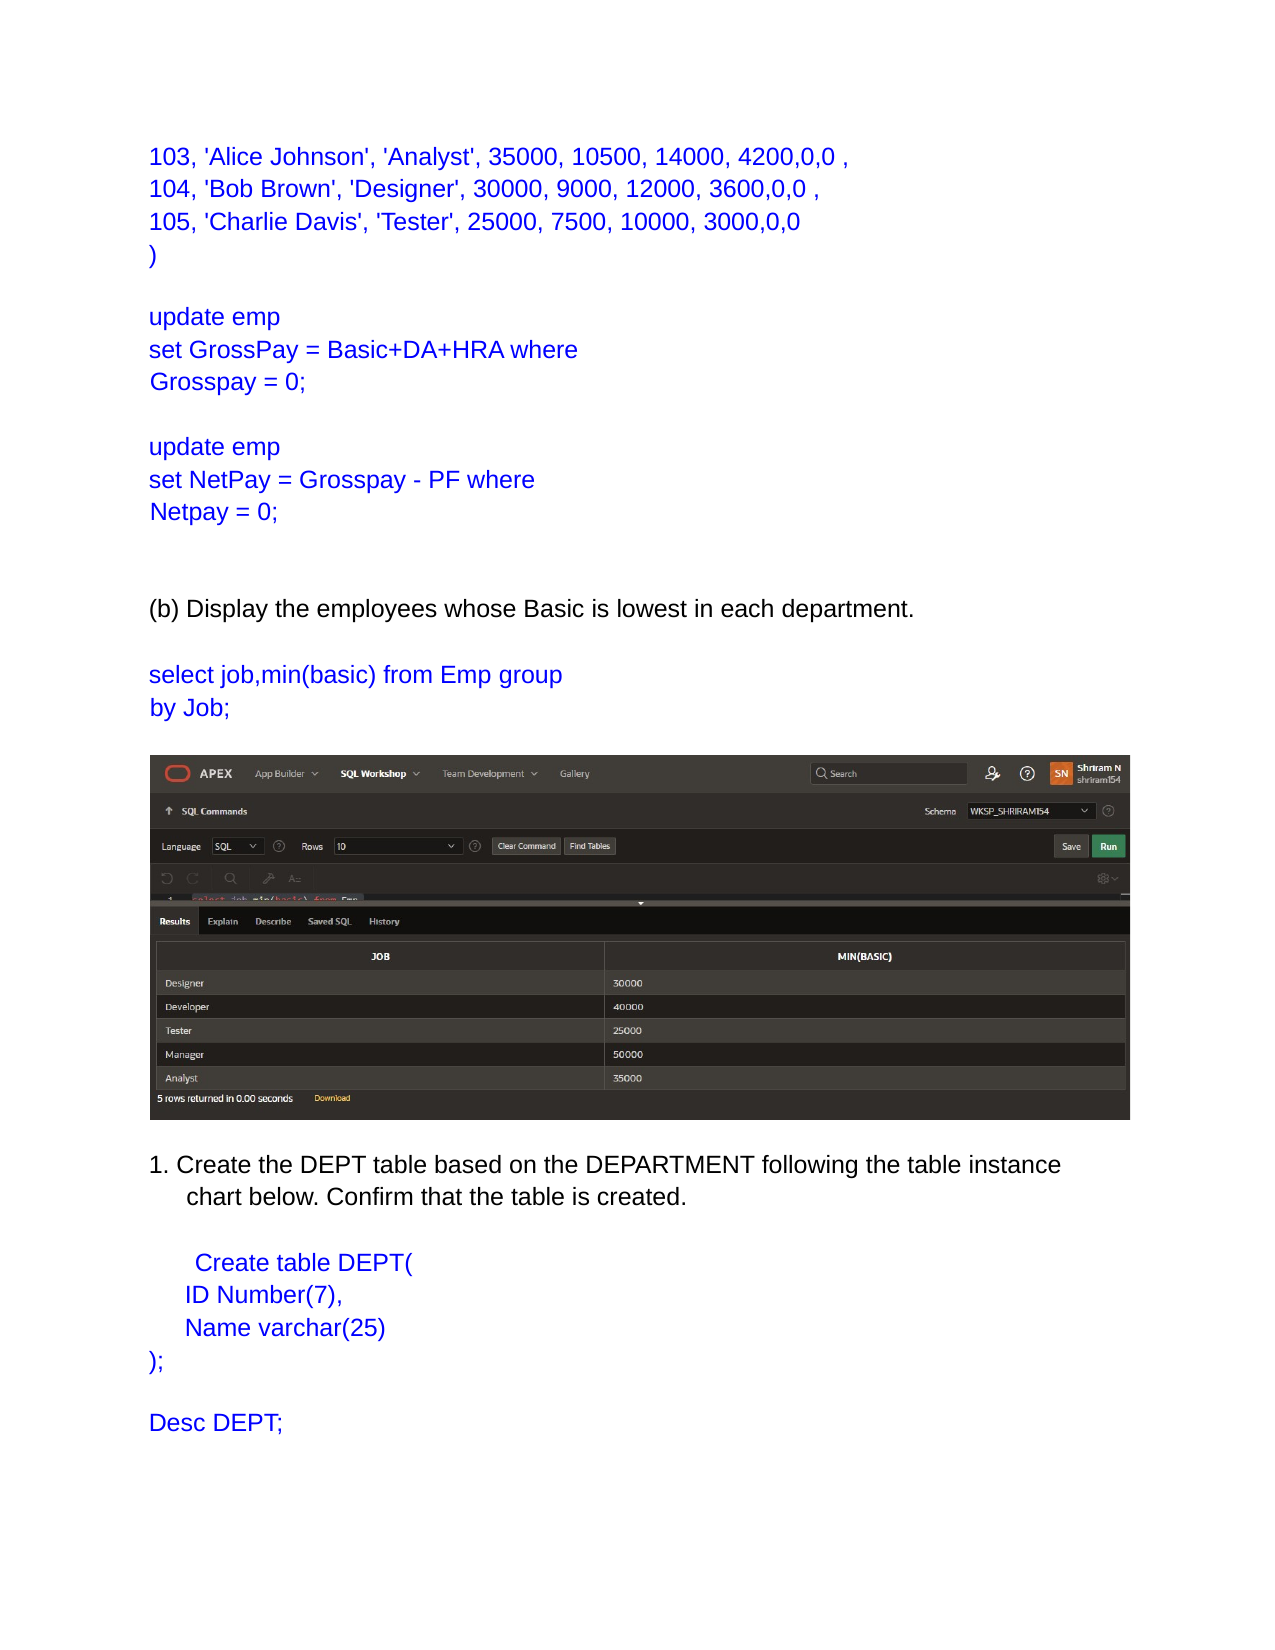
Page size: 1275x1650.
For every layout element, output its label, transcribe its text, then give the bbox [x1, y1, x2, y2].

text 105, 'Charlie Davis', 'Tester', 25000, 7500, 10000, 3000,0,0 [148, 207, 1147, 236]
text set GrossPay = Basic+DA+HRA where Grosspay = 0; [148, 335, 579, 396]
text set NetPay = Grosspay - PF where Netpay = 0; [148, 465, 536, 526]
text ); [148, 1346, 1147, 1374]
picture [150, 755, 1130, 1120]
text update emp [148, 302, 1147, 331]
text update emp [148, 432, 1147, 461]
text ) [148, 239, 1147, 268]
text ID Number(7), [184, 1280, 1147, 1309]
text (b) Display the employees whose Basic is lowest in each department. [148, 594, 1117, 623]
text 103, 'Alice Johnson', 'Analyst', 35000, 10500, 14000, 4200,0,0 , [148, 142, 1147, 171]
text Create table DEPT( [188, 1248, 1147, 1277]
text select job,min(basic) from Emp group by Job; [148, 660, 564, 721]
text 1. Create the DEPT table based on the DEPARTMENT following the table instance chart below. Confirm that the table is created. [148, 1151, 1117, 1211]
text Name varchar(25) [184, 1313, 1147, 1342]
text 104, 'Bob Brown', 'Designer', 30000, 9000, 12000, 3600,0,0 , [148, 174, 1147, 203]
text Desc DEPT; [148, 1408, 1147, 1437]
